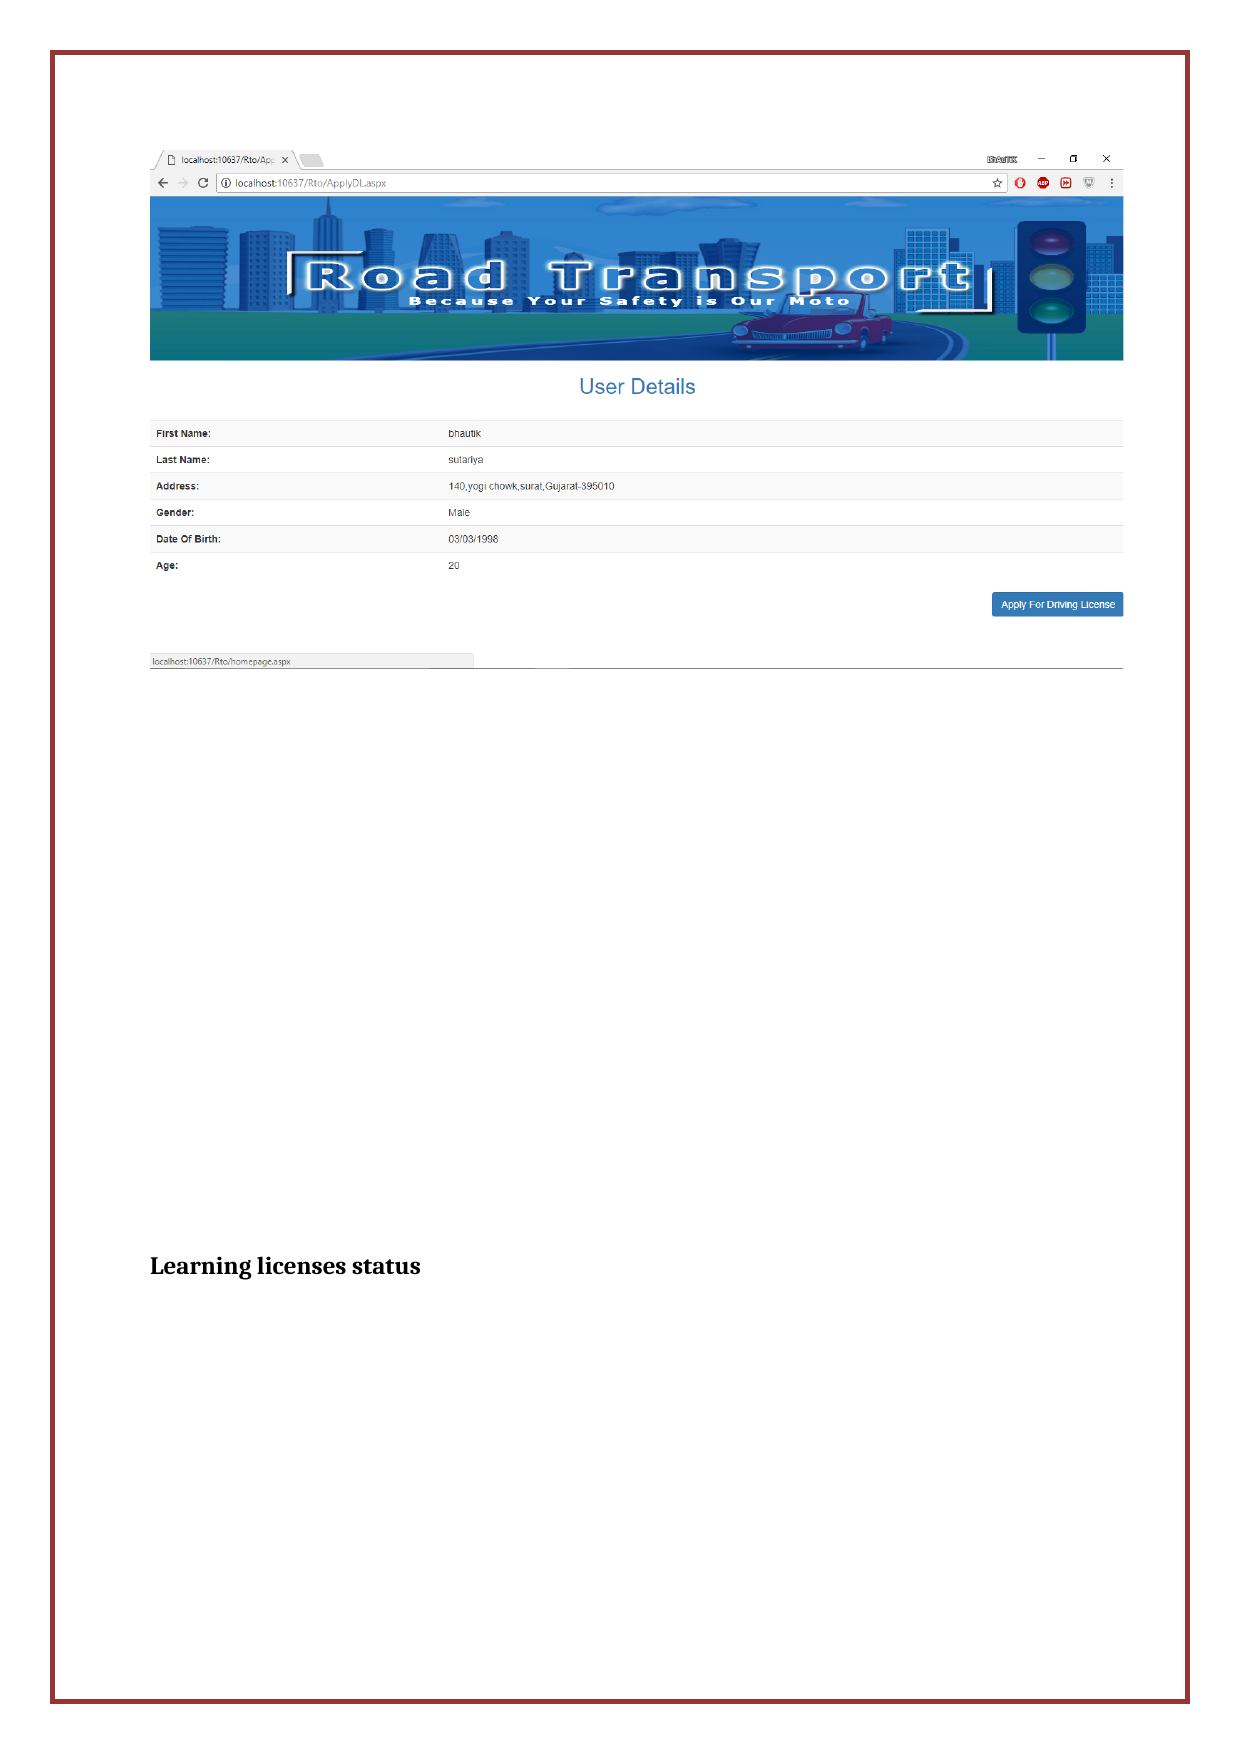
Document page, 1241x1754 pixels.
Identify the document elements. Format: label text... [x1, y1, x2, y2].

picture [150, 150, 1124, 669]
text Learning licenses status [150, 1252, 1090, 1281]
